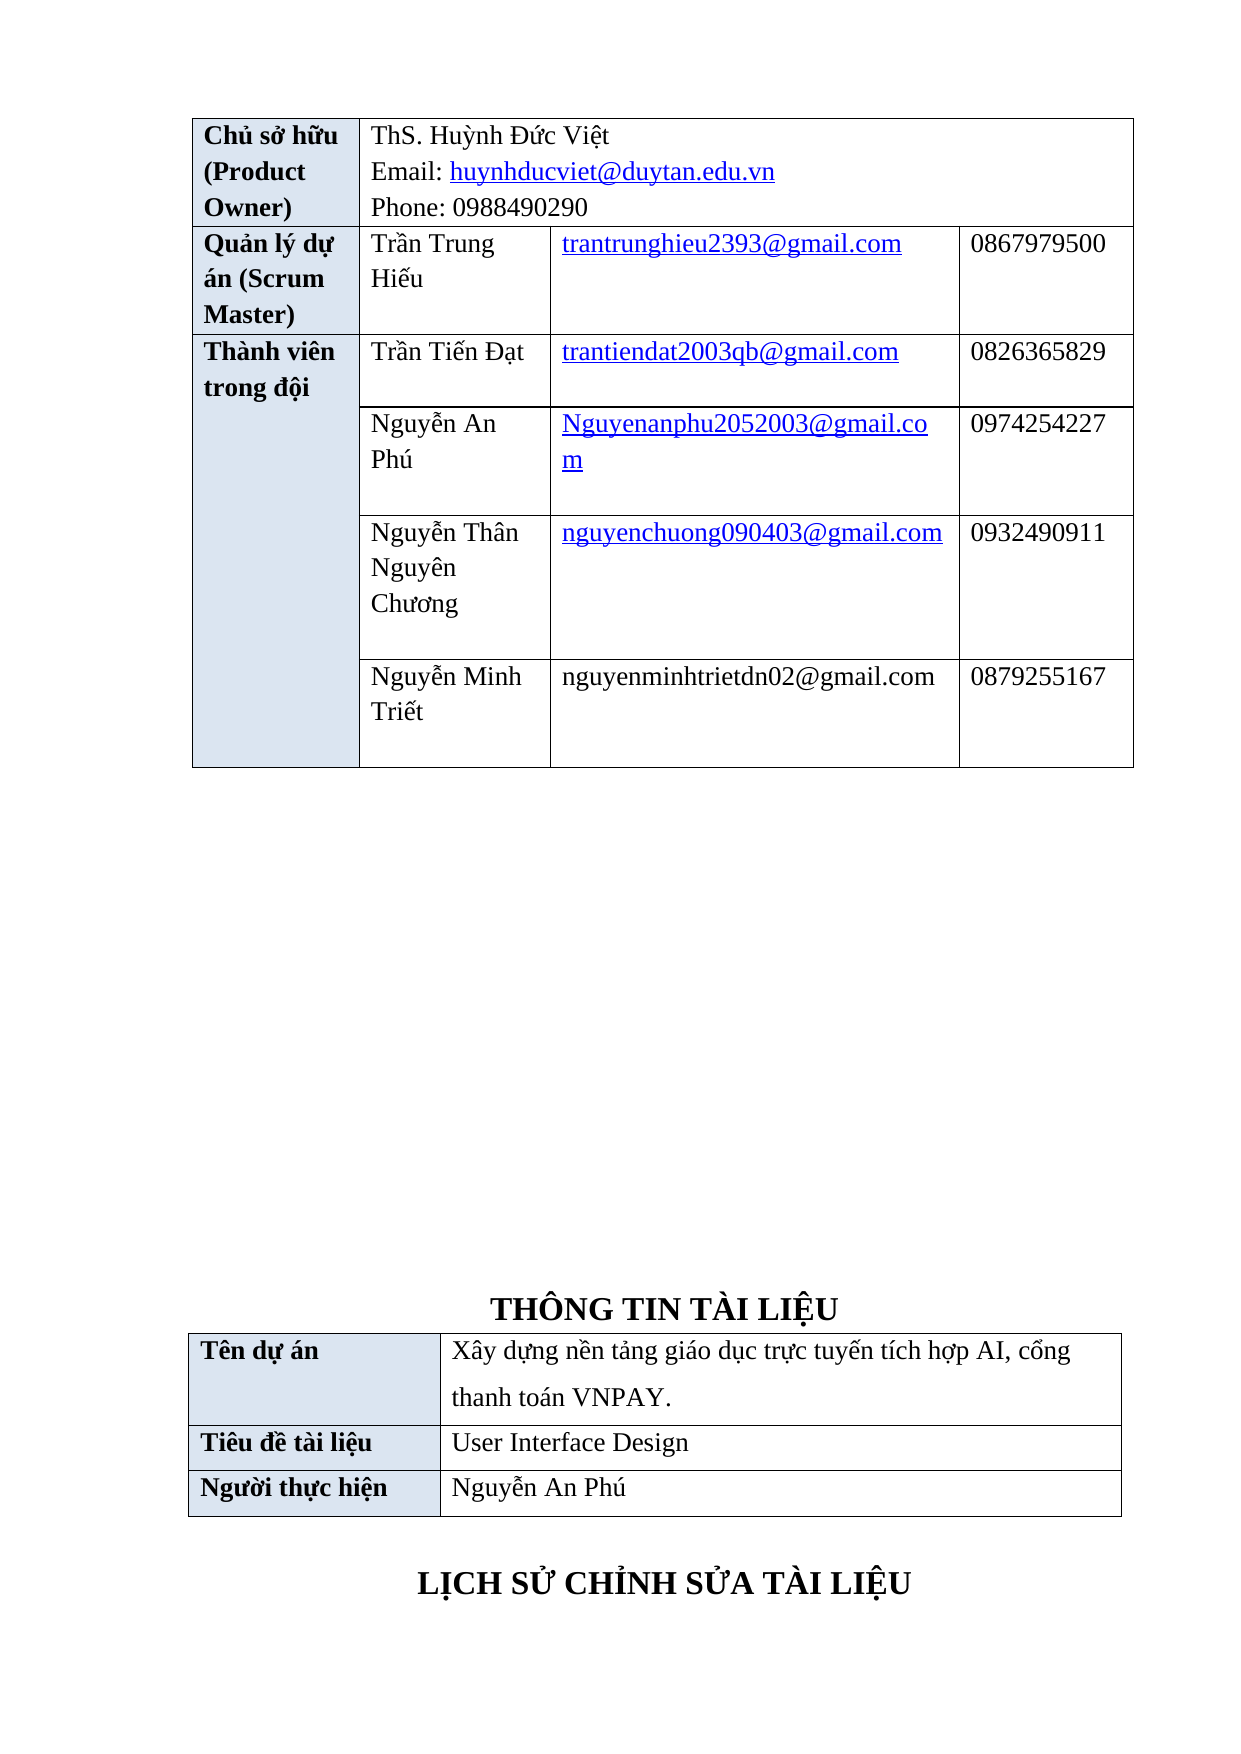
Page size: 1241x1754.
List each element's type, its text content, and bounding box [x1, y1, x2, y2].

table_cell Nguyenanphu2052003@gmail.com [551, 408, 959, 514]
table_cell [360, 119, 1133, 226]
table_cell 0879255167 [960, 660, 1133, 767]
table_cell Nguyễn An Phú [441, 1471, 1121, 1516]
table_cell Trần Tiến Đạt [360, 335, 550, 406]
table_cell Trần Trung Hiếu [360, 227, 550, 334]
table_cell Nguyễn An Phú [360, 408, 550, 514]
table_cell trantrunghieu2393@gmail.com [551, 227, 959, 334]
table_cell Thành viên trong đội [193, 335, 359, 767]
table_cell Chủ sở hữu (Product Owner) [193, 119, 359, 226]
table_cell Nguyễn Thân Nguyên Chương [360, 516, 550, 658]
table_cell 0867979500 [960, 227, 1133, 334]
table_cell Quản lý dự án (Scrum Master) [193, 227, 359, 334]
table_cell Người thực hiện [189, 1471, 440, 1516]
table_cell nguyenminhtrietdn02@gmail.com [551, 660, 959, 767]
table_cell Tiêu đề tài liệu [189, 1426, 440, 1470]
table_cell nguyenchuong090403@gmail.com [551, 516, 959, 658]
table_cell 0932490911 [960, 516, 1133, 658]
table_cell User Interface Design [441, 1426, 1121, 1470]
table_cell 0826365829 [960, 335, 1133, 406]
table_header Xây dựng nền tảng giáo dục trực tuyến tích hợp AI, cổng thanh toán VNPAY. [441, 1334, 1121, 1425]
table_cell 0974254227 [960, 408, 1133, 514]
text THÔNG TIN TÀI LIỆU [177, 1289, 1152, 1327]
table_cell Nguyễn Minh Triết [360, 660, 550, 767]
table_header Tên dự án [189, 1334, 440, 1425]
text LỊCH SỬ CHỈNH SỬA TÀI LIỆU [177, 1563, 1152, 1602]
table_cell trantiendat2003qb@gmail.com [551, 335, 959, 406]
